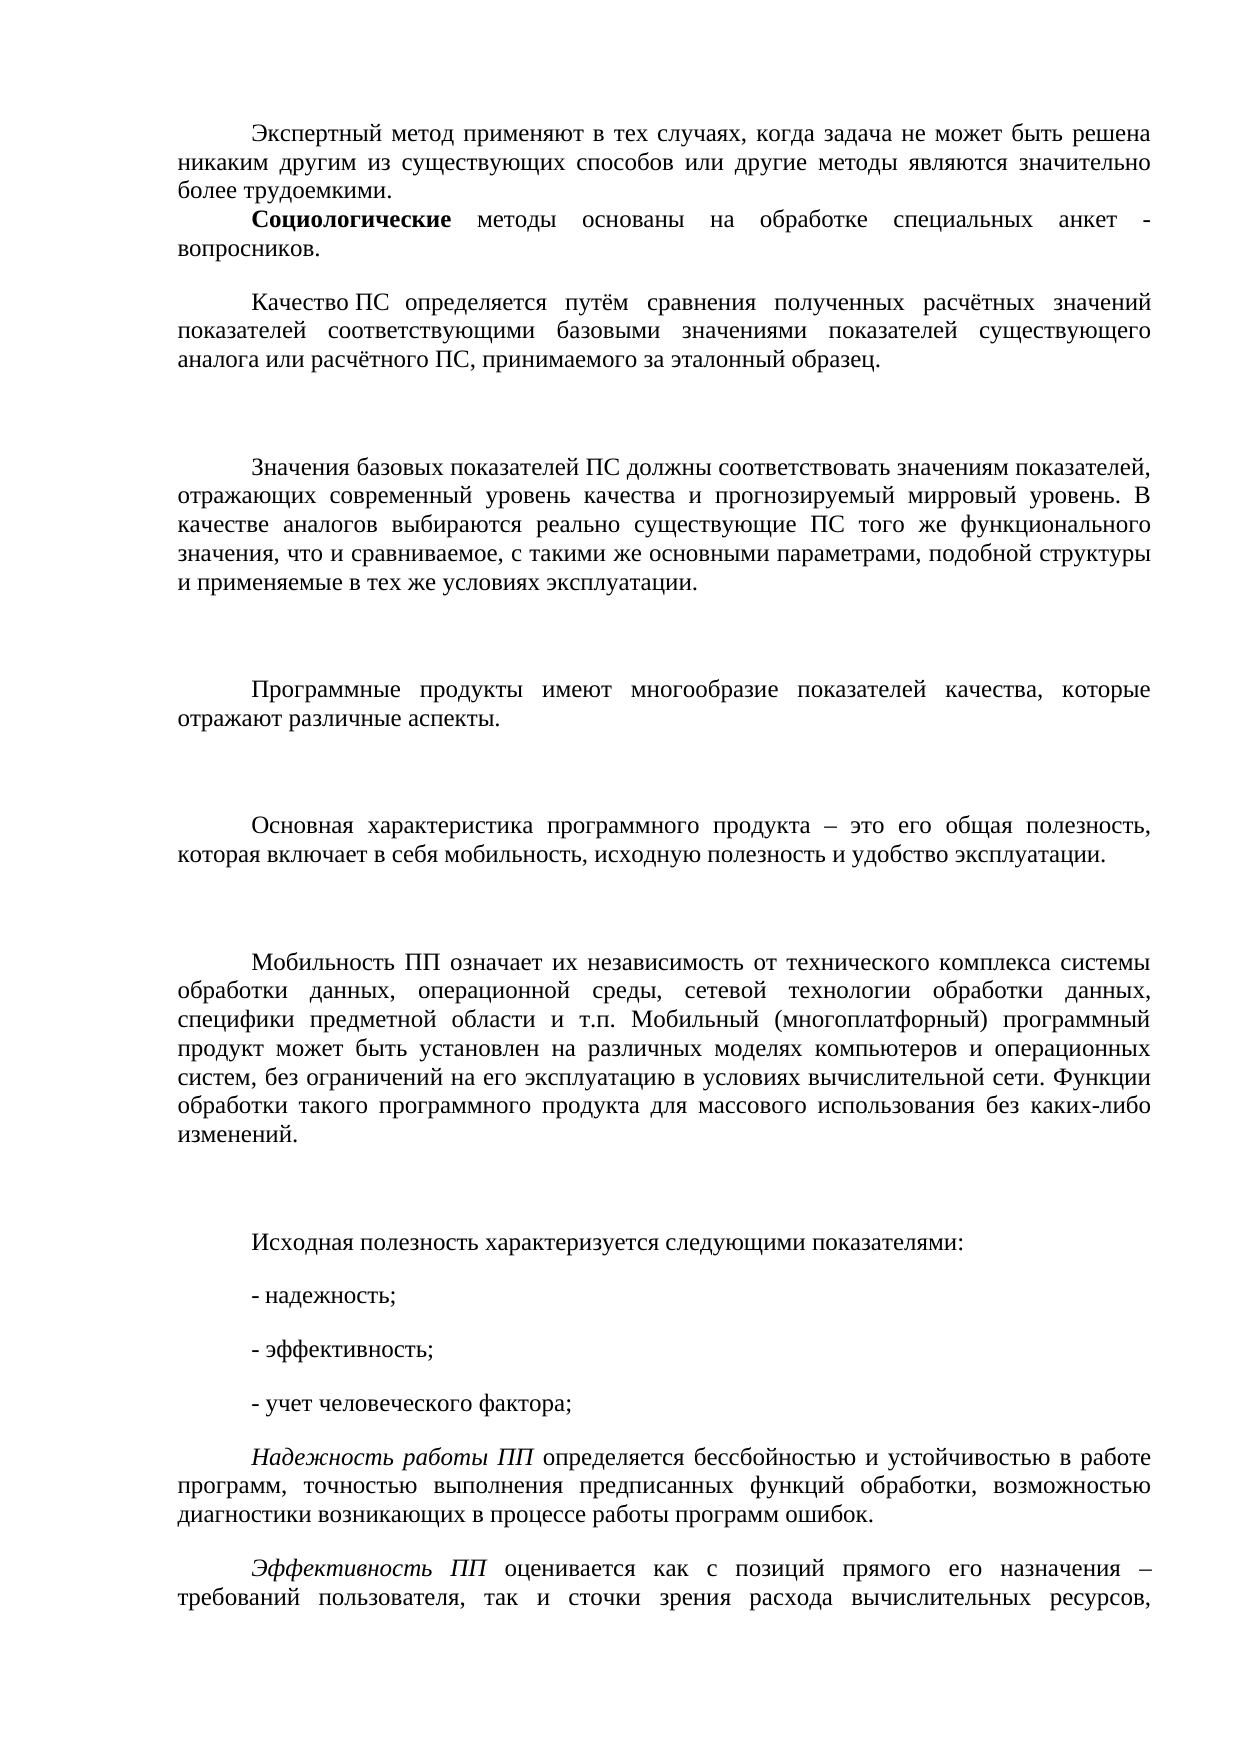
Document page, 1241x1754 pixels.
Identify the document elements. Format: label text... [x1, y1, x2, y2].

list учет человеческого фактора; [177, 1388, 1152, 1417]
text Программные продукты имеют многообразие показателей качества, которые отражают различные аспекты. [177, 674, 1152, 732]
text Исходная полезность характеризуется следующими показателями: [177, 1227, 1152, 1256]
text Основная характеристика программного продукта – это его общая полезность, которая включает в себя мобильность, исходную полезность и удобство эксплуатации. [177, 811, 1152, 868]
list эффективность; [177, 1334, 1152, 1363]
text Значения базовых показателей ПС должны соответствовать значениям показателей, отражающих современный уровень качества и прогнозируемый мирровый уровень. В качестве аналогов выбираются реально существующие ПС того же функционального значения, что и сравниваемое, с такими же основными параметрами, подобной структуры и применяемые в тех же условиях эксплуатации. [177, 452, 1152, 596]
list надежность; [177, 1281, 1152, 1309]
text Социологические методы основаны на обработке специальных анкет -вопросников. [177, 204, 1152, 262]
text Надежность работы ПП определяется бессбойностью и устойчивостью в работе программ, точностью выполнения предписанных функций обработки, возможностью диагностики возникающих в процессе работы программ ошибок. [177, 1442, 1152, 1528]
text Мобильность ПП означает их независимость от технического комплекса системы обработки данных, операционной среды, сетевой технологии обработки данных, специфики предметной области и т.п. Мобильный (многоплатфорный) программный продукт может быть установлен на различных моделях компьютеров и операционных систем, без ограничений на его эксплуатацию в условиях вычислительной сети. Функции обработки такого программного продукта для массового использования без каких-либо изменений. [177, 947, 1152, 1148]
text Экспертный метод применяют в тех случаях, когда задача не может быть решена никаким другим из существующих способов или другие методы являются значительно более трудоемкими. [177, 118, 1152, 204]
text Качество ПС определяется путём сравнения полученных расчётных значений показателей соответствующими базовыми значениями показателей существующего аналога или расчётного ПС, принимаемого за эталонный образец. [177, 287, 1152, 373]
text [177, 1553, 1152, 1611]
